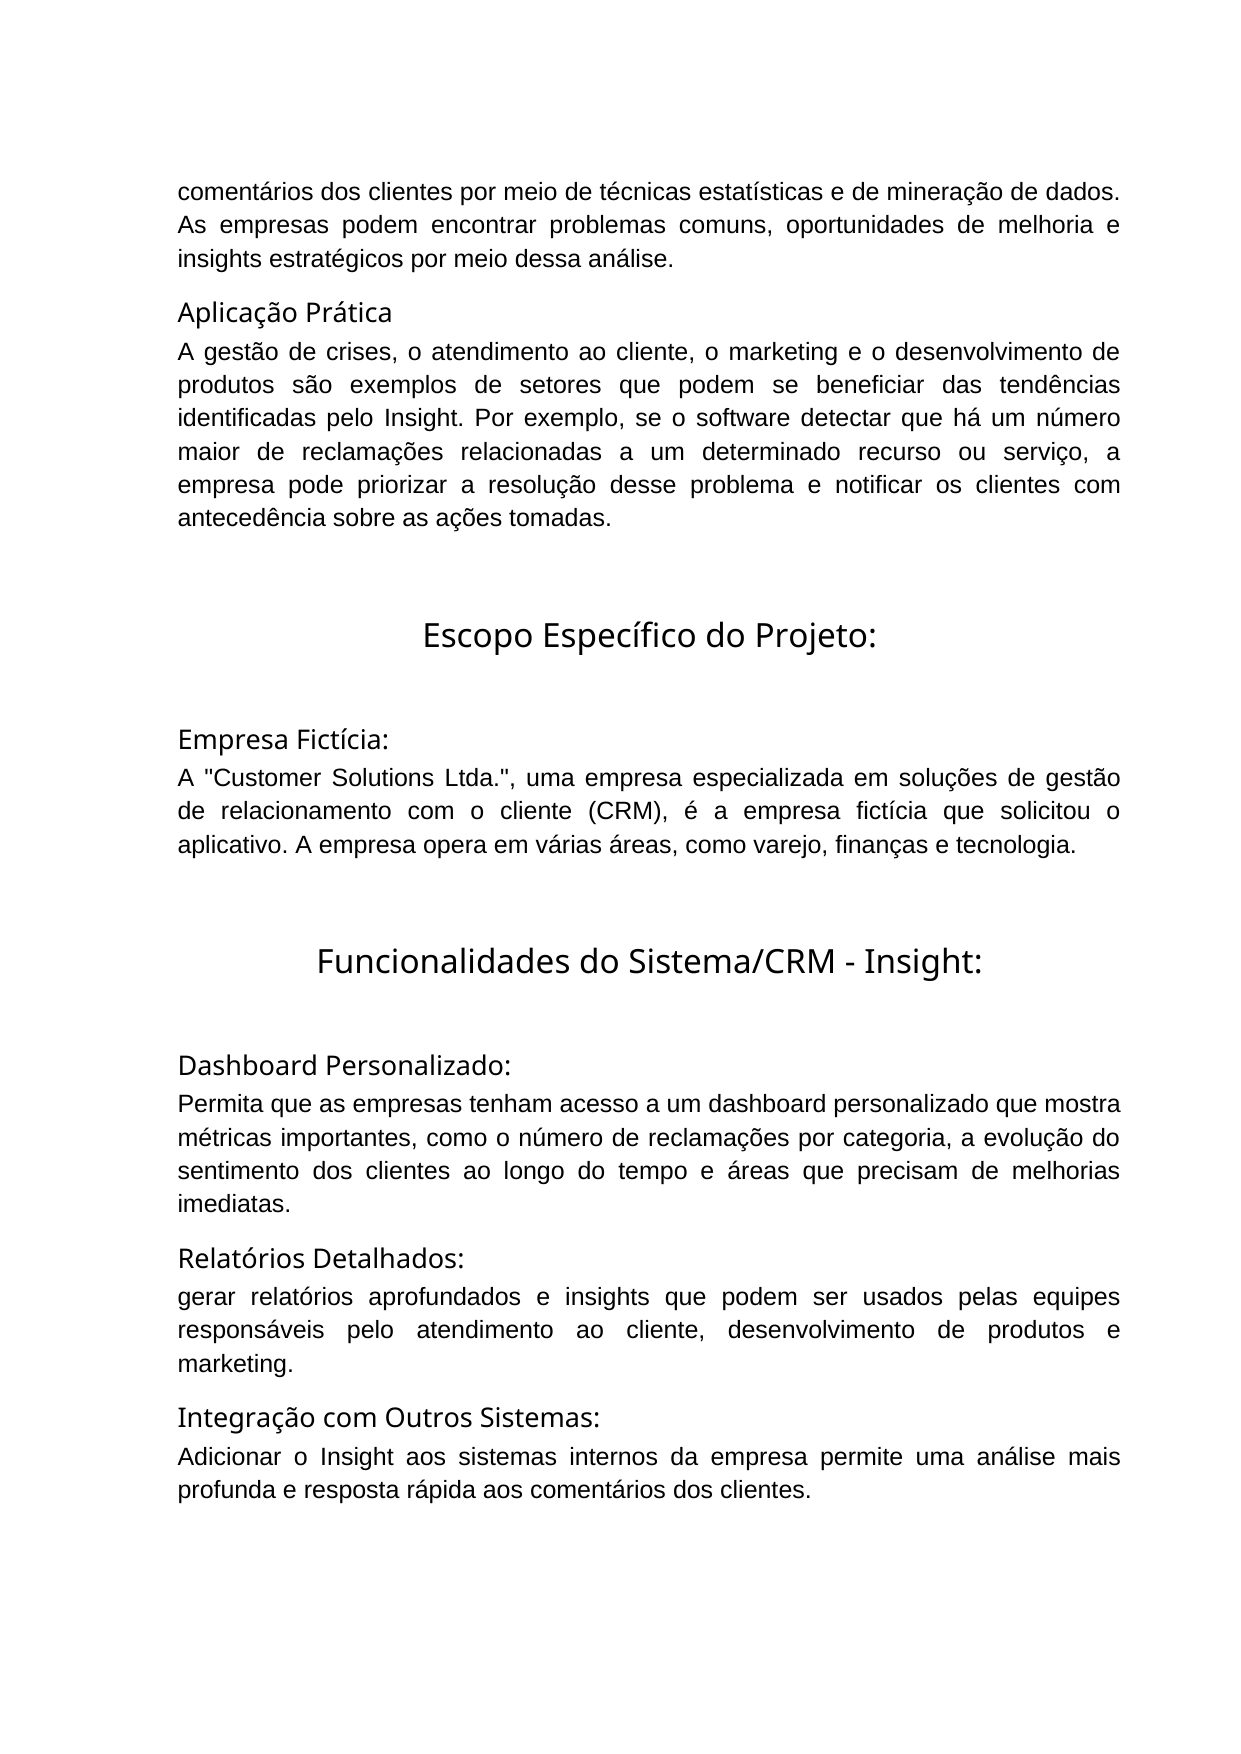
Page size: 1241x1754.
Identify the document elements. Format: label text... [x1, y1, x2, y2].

subtitle Funcionalidades do Sistema/CRM - Insight: [177, 938, 1122, 983]
text A "Customer Solutions Ltda.", uma empresa especializada em soluções de gestão de relacionamento com o cliente (CRM), é a empresa fictícia que solicitou o aplicativo. A empresa opera em várias áreas, como varejo, finanças e tecnologia. [177, 763, 1122, 858]
subtitle Empresa Fictícia: [177, 720, 1122, 757]
subtitle Integração com Outros Sistemas: [177, 1399, 1122, 1436]
text Adicionar o Insight aos sistemas internos da empresa permite uma análise mais profunda e resposta rápida aos comentários dos clientes. [177, 1442, 1122, 1504]
text gerar relatórios aprofundados e insights que podem ser usados pelas equipes responsáveis pelo atendimento ao cliente, desenvolvimento de produtos e marketing. [177, 1282, 1122, 1378]
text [177, 177, 1122, 273]
text A gestão de crises, o atendimento ao cliente, o marketing e o desenvolvimento de produtos são exemplos de setores que podem se beneficiar das tendências identificadas pelo Insight. Por exemplo, se o software detectar que há um número maior de reclamações relacionadas a um determinado recurso ou serviço, a empresa pode priorizar a resolução desse problema e notificar os clientes com antecedência sobre as ações tomadas. [177, 337, 1122, 532]
text Permita que as empresas tenham acesso a um dashboard personalizado que mostra métricas importantes, como o número de reclamações por categoria, a evolução do sentimento dos clientes ao longo do tempo e áreas que precisam de melhorias imediatas. [177, 1089, 1122, 1218]
subtitle Relatórios Detalhados: [177, 1239, 1122, 1276]
subtitle Escopo Específico do Projeto: [177, 612, 1122, 657]
subtitle Dashboard Personalizado: [177, 1047, 1122, 1084]
subtitle Aplicação Prática [177, 294, 1122, 331]
